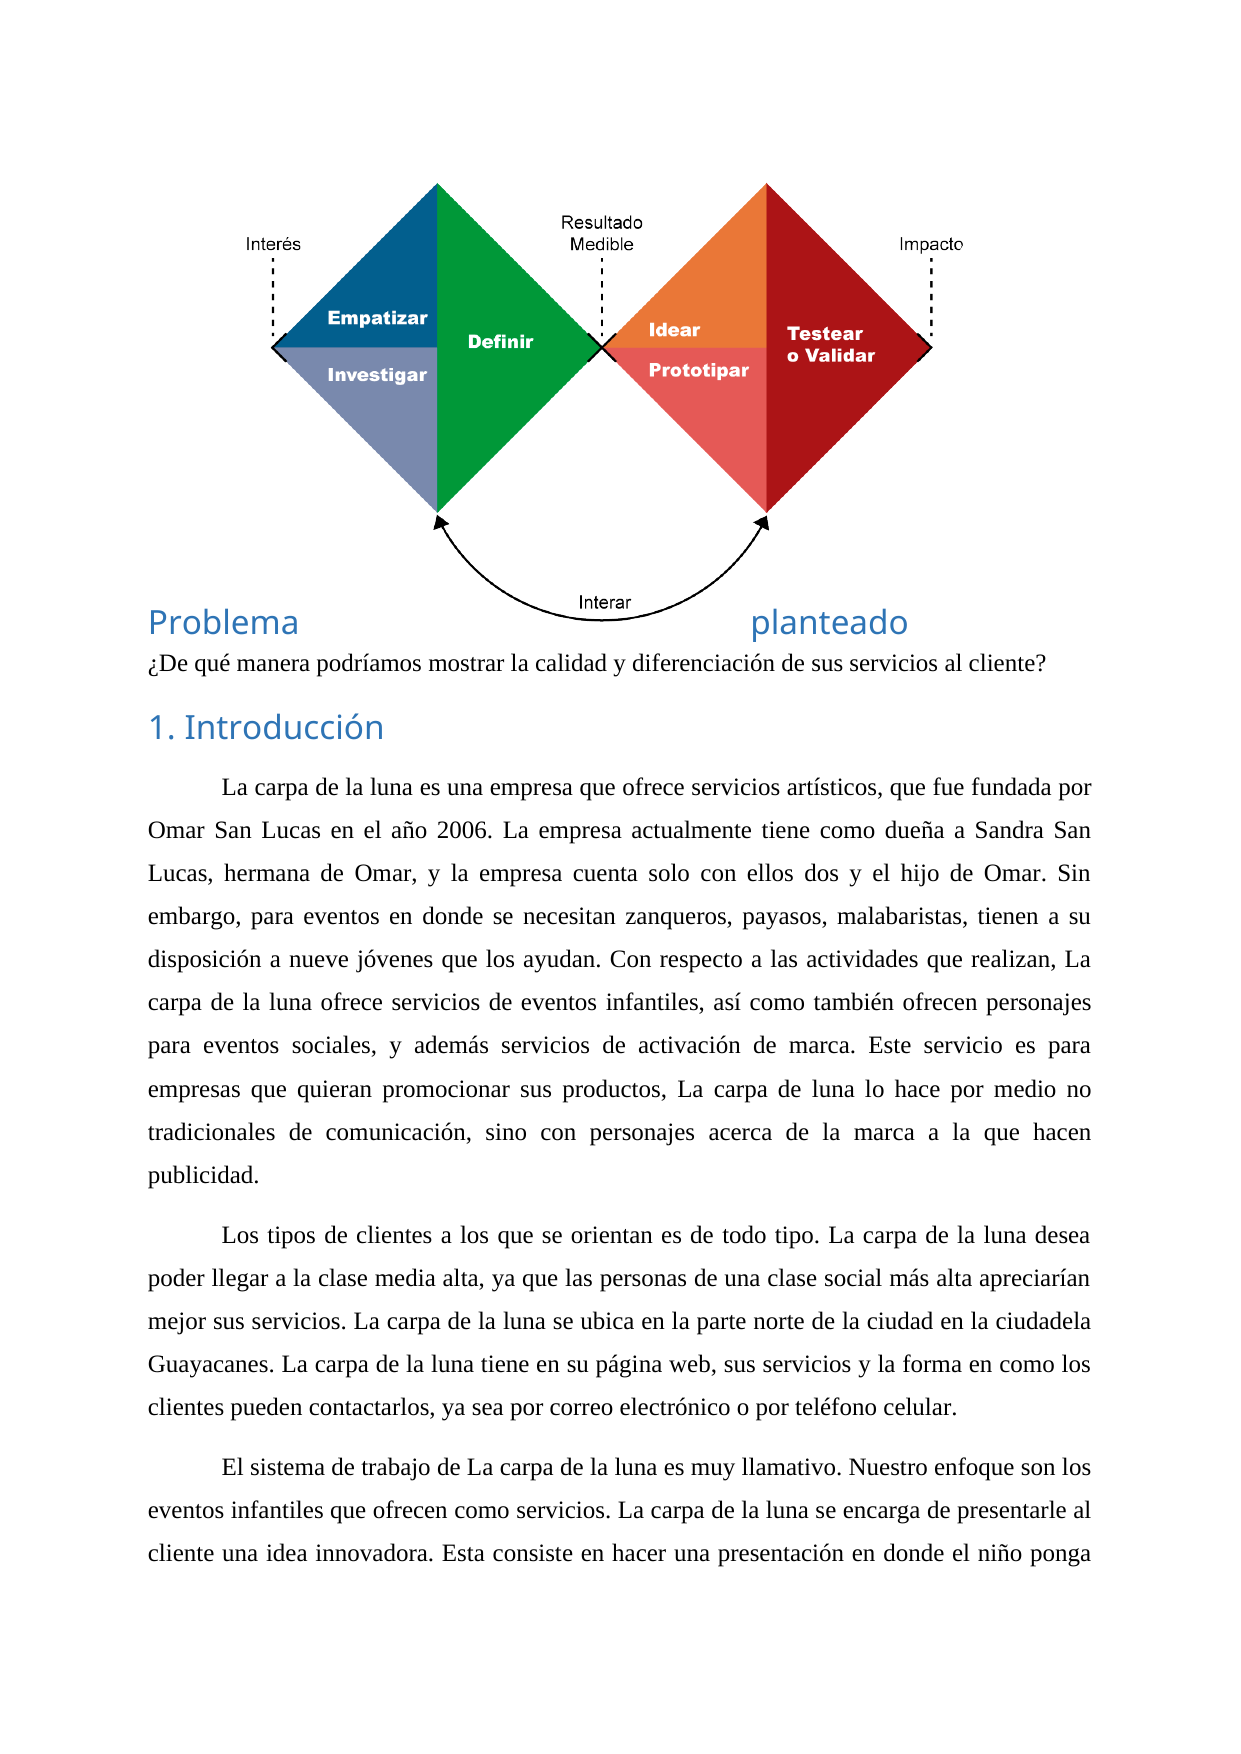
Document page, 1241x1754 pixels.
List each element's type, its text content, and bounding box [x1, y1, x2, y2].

picture [238, 176, 967, 626]
subtitle Problema planteado [148, 599, 1092, 644]
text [148, 1452, 1092, 1567]
text ¿De qué manera podríamos mostrar la calidad y diferenciación de sus servicios al cliente? [148, 648, 1092, 676]
text La carpa de la luna es una empresa que ofrece servicios artísticos, que fue fundada por Omar San Lucas en el año 2006. La empresa actualmente tiene como dueña a Sandra San Lucas, hermana de Omar, y la empresa cuenta solo con ellos dos y el hijo de Omar. Sin embargo, para eventos en donde se necesitan zanqueros, payasos, malabaristas, tienen a su disposición a nueve jóvenes que los ayudan. Con respecto a las actividades que realizan, La carpa de la luna ofrece servicios de eventos infantiles, así como también ofrecen personajes para eventos sociales, y además servicios de activación de marca. Este servicio es para empresas que quieran promocionar sus productos, La carpa de luna lo hace por medio no tradicionales de comunicación, sino con personajes acerca de la marca a la que hacen publicidad. [148, 772, 1092, 1189]
subtitle 1. Introducción [148, 704, 1092, 749]
text Los tipos de clientes a los que se orientan es de todo tipo. La carpa de la luna desea poder llegar a la clase media alta, ya que las personas de una clase social más alta apreciarían mejor sus servicios. La carpa de la luna se ubica en la parte norte de la ciudad en la ciudadela Guayacanes. La carpa de la luna tiene en su página web, sus servicios y la forma en como los clientes pueden contactarlos, ya sea por correo electrónico o por teléfono celular. [148, 1220, 1092, 1421]
